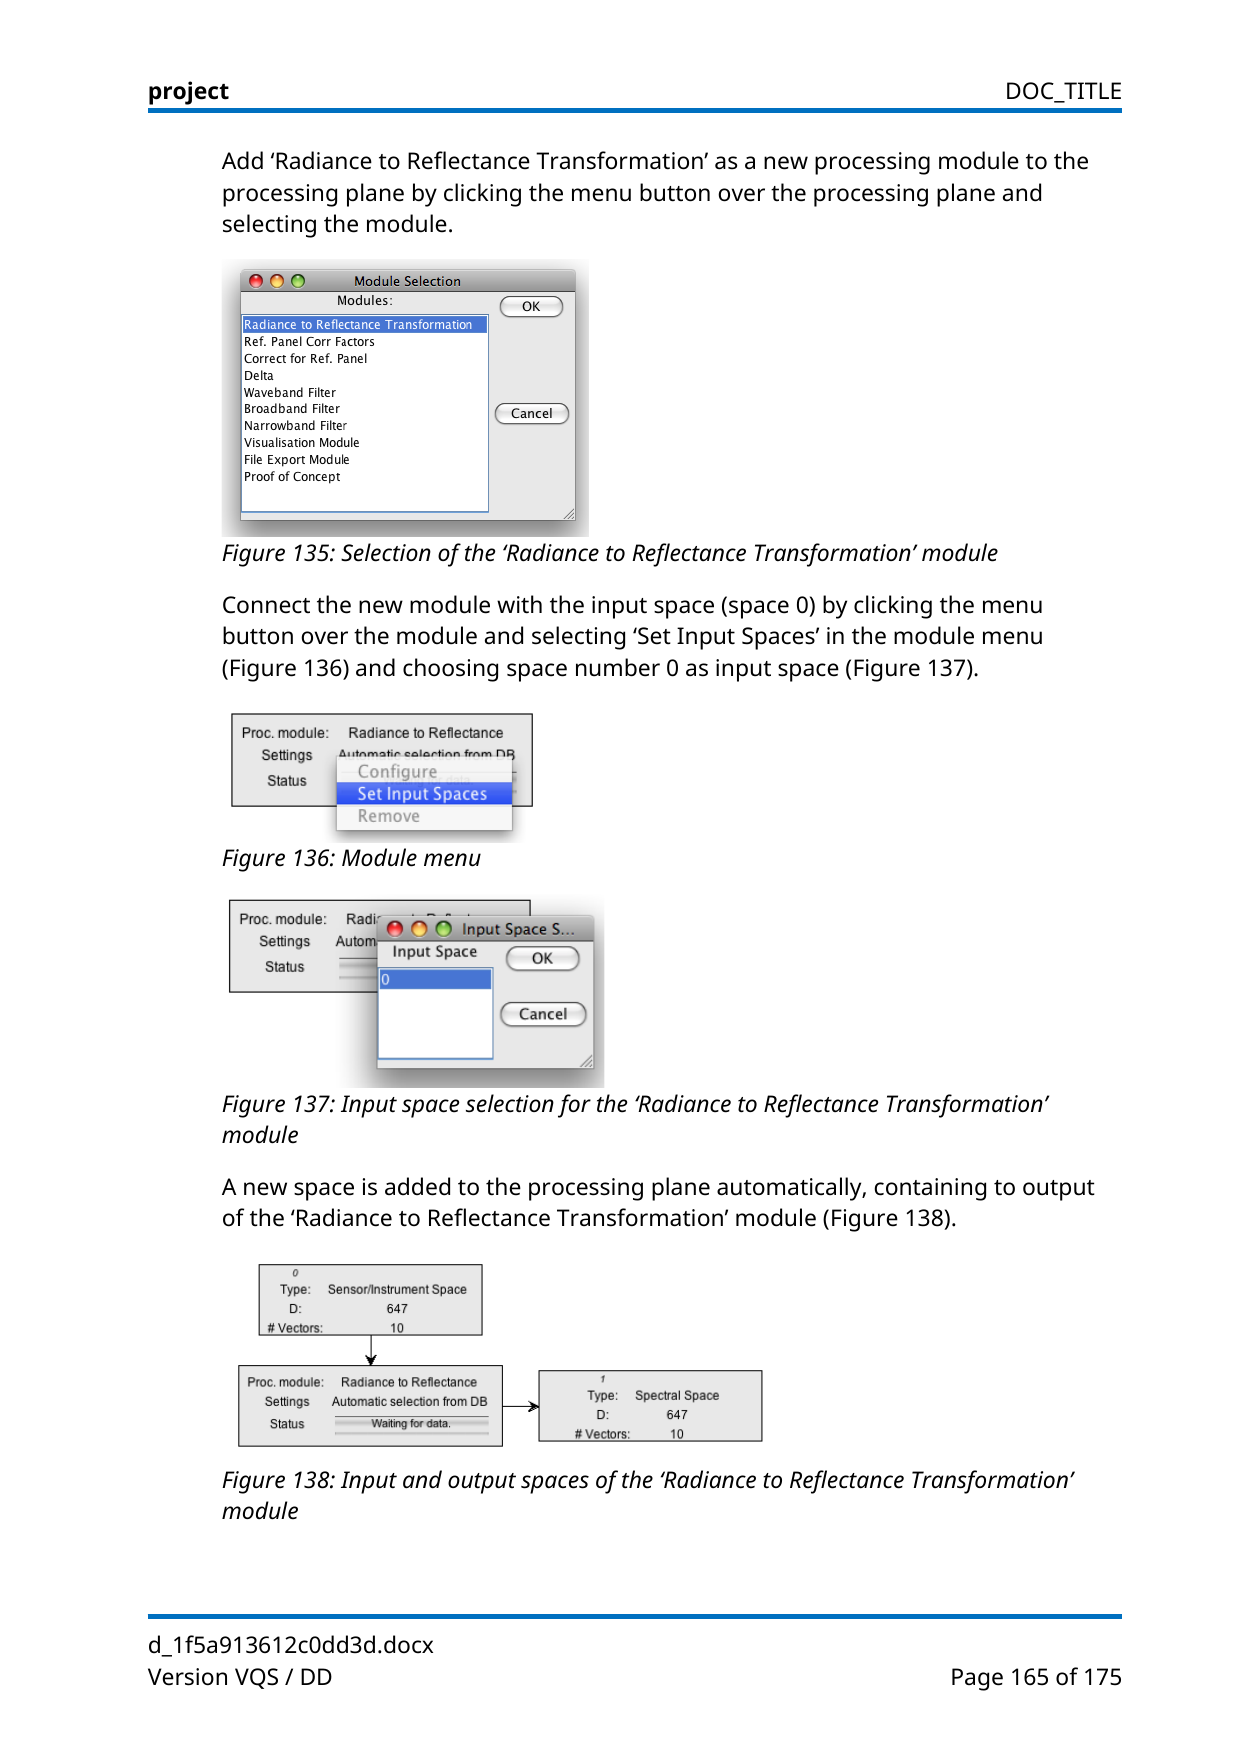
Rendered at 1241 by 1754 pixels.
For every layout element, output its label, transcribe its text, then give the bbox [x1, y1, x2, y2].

picture [221, 894, 605, 1088]
picture [221, 259, 589, 537]
picture [221, 1254, 793, 1464]
text Add ‘Radiance to Reflectance Transformation’ as a new processing module to the processing plane by clicking the menu button over the processing plane and selecting the module. [222, 145, 1122, 239]
picture [221, 703, 548, 843]
